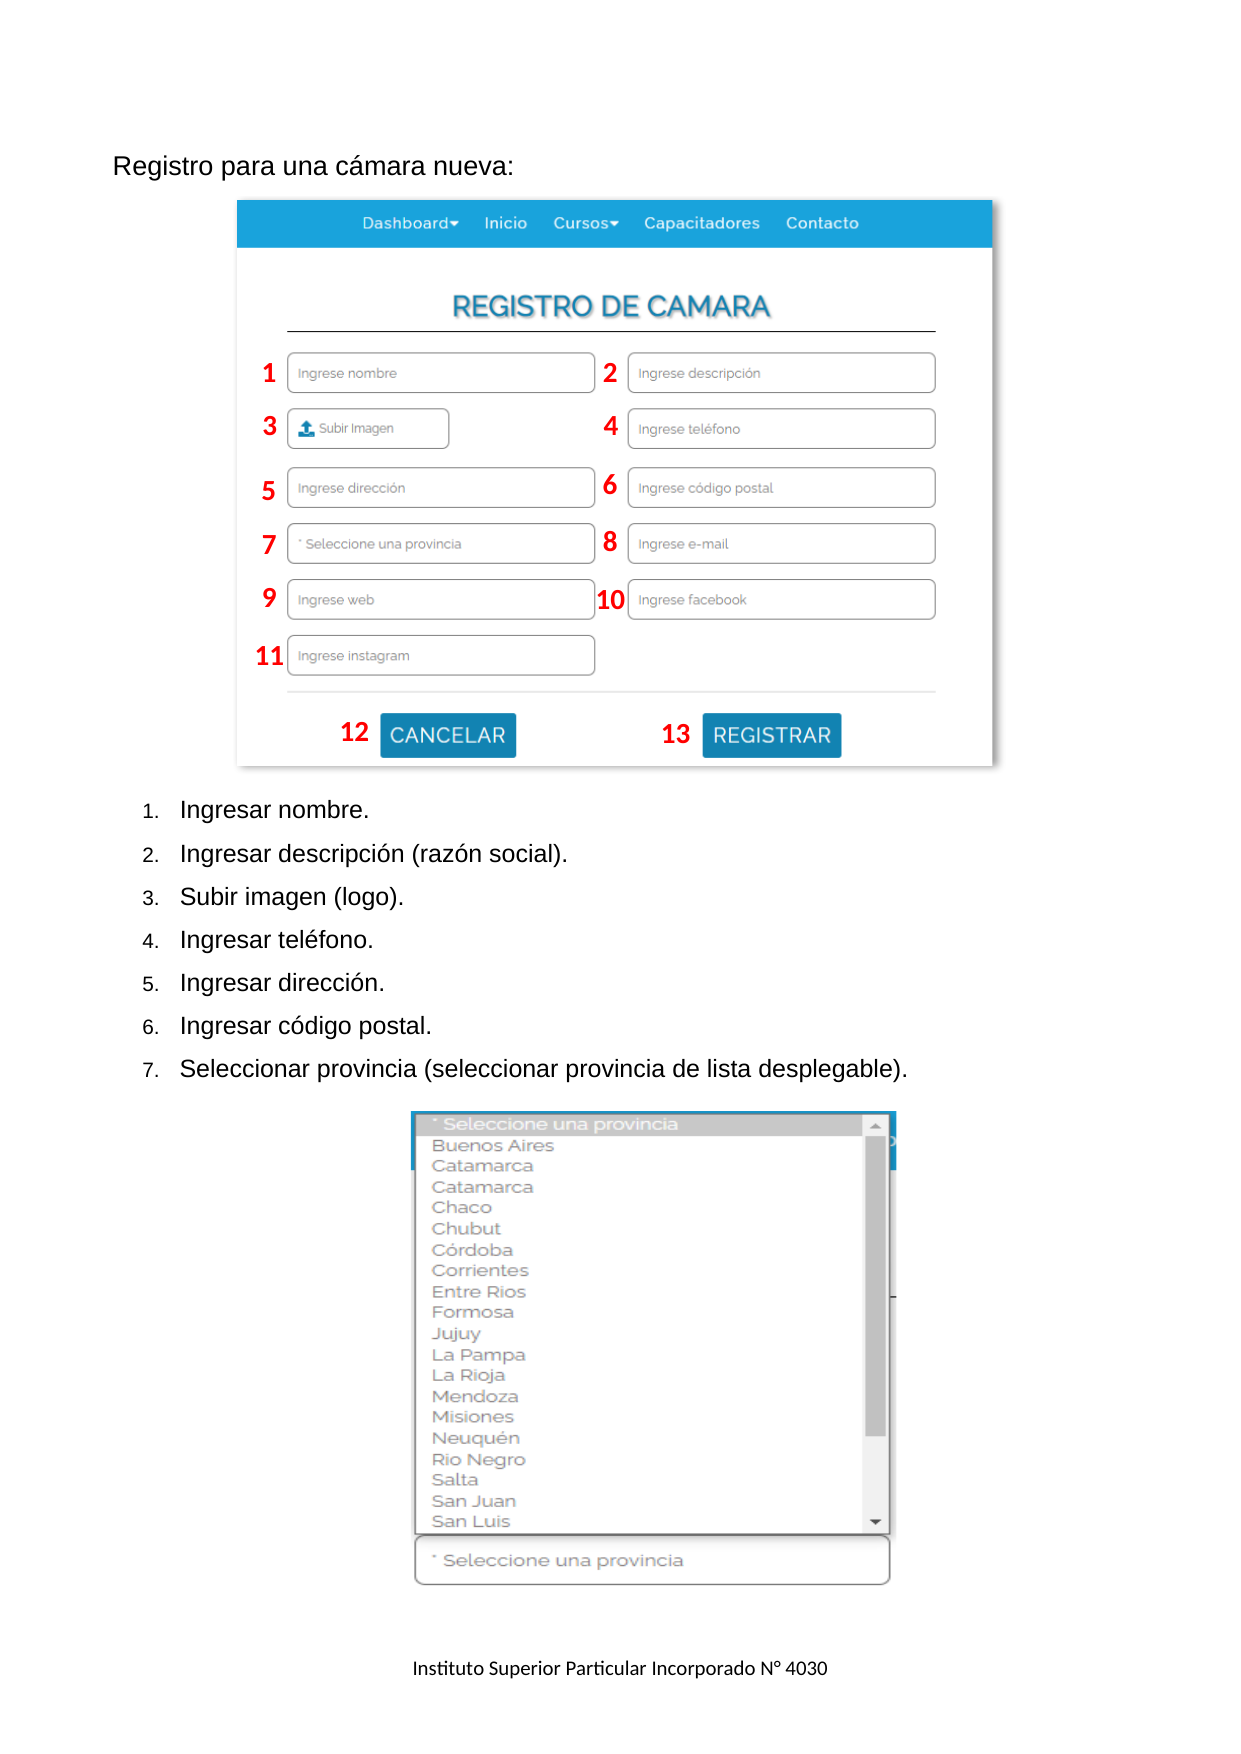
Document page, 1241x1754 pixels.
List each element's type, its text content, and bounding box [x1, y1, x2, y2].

list Seleccionar provincia (seleccionar provincia de lista desplegable). [142, 1054, 1128, 1083]
list Subir imagen (logo). [142, 882, 1128, 910]
picture [237, 200, 993, 766]
list Ingresar código postal. [142, 1011, 1128, 1040]
list Ingresar descripción (razón social). [142, 838, 1128, 867]
subtitle Registro para una cámara nueva: [112, 150, 1128, 181]
list Ingresar teléfono. [142, 925, 1128, 953]
list Ingresar nombre. [142, 795, 1128, 824]
picture [410, 1111, 897, 1589]
list Ingresar dirección. [142, 968, 1128, 997]
